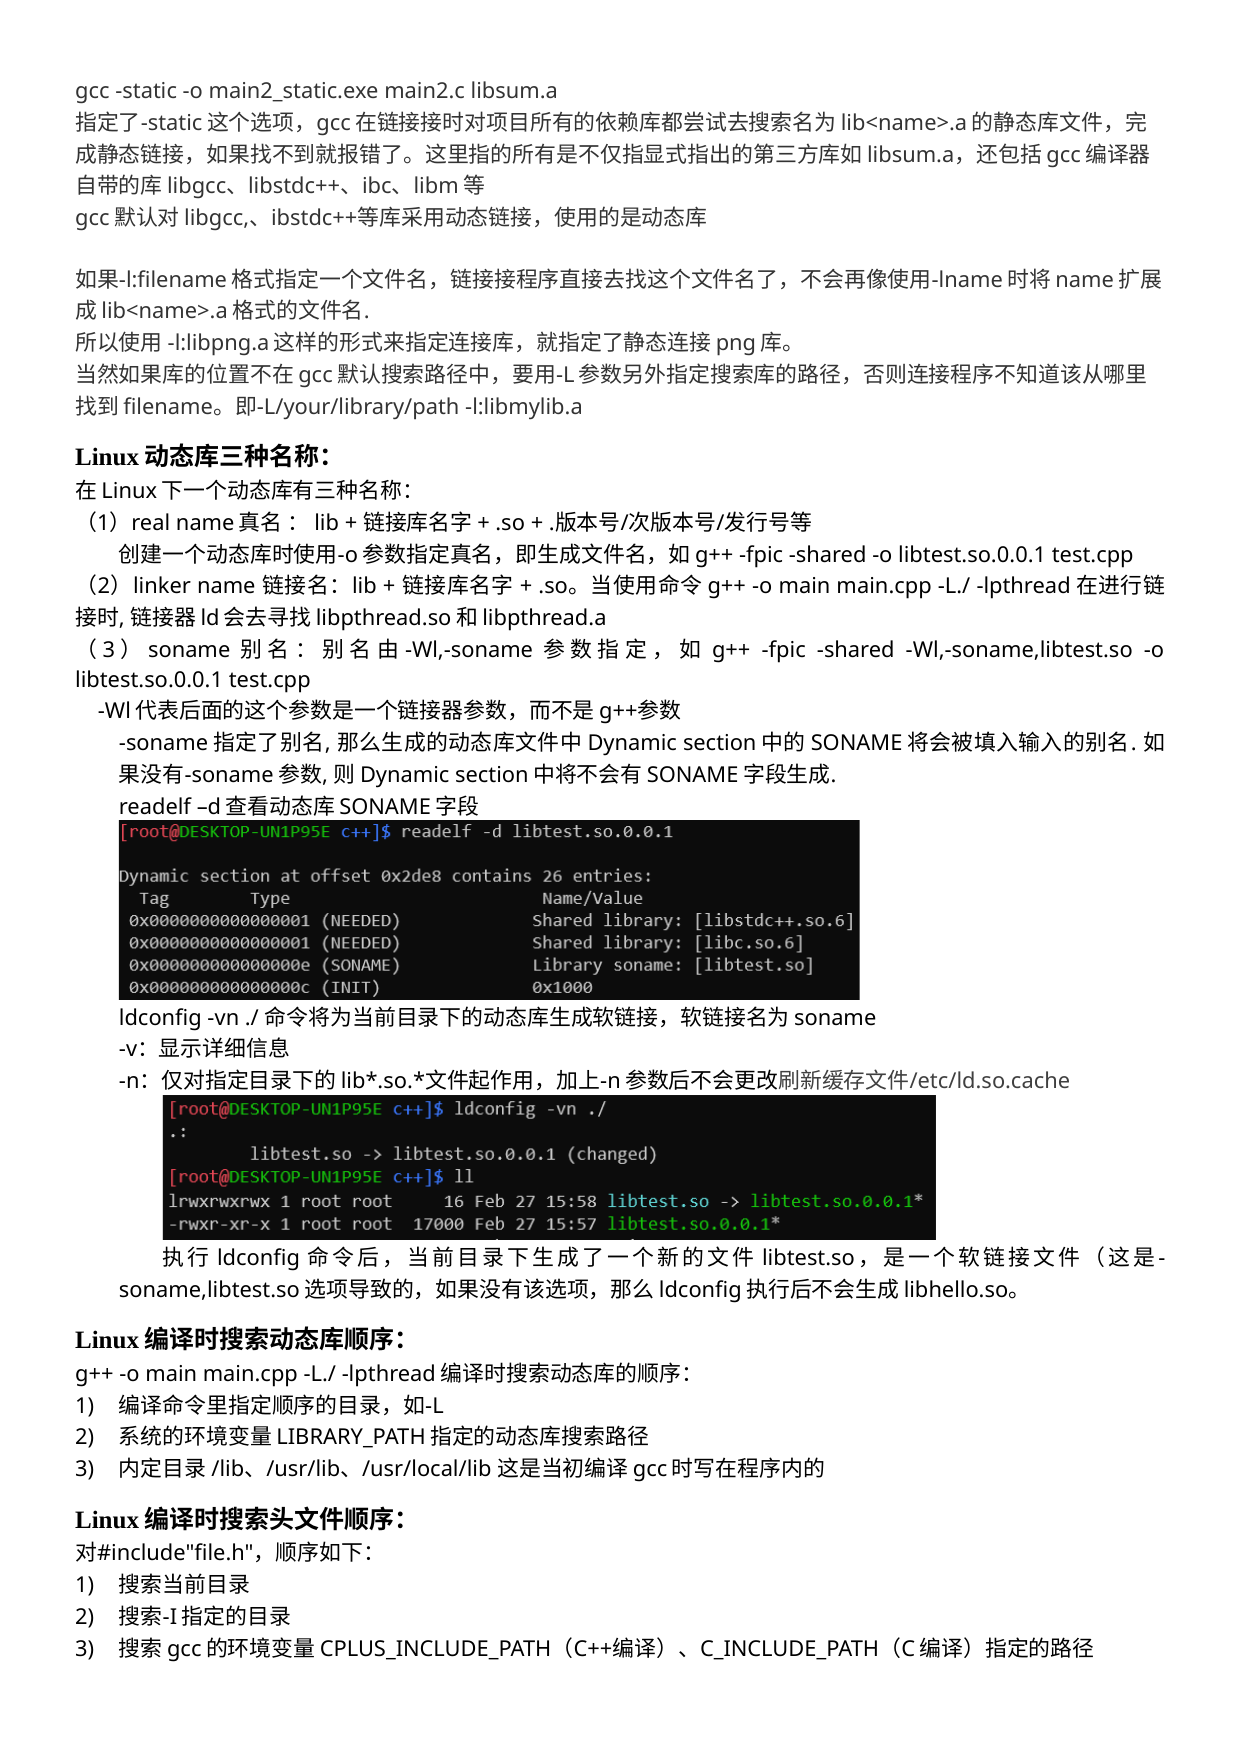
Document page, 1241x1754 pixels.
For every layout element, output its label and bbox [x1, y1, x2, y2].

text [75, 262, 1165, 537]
picture [118, 820, 860, 1000]
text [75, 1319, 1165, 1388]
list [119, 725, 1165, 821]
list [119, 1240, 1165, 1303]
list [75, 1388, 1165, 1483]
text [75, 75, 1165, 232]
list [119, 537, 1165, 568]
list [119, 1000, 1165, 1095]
picture [162, 1095, 937, 1240]
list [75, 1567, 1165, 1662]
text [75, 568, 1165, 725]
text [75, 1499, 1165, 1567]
